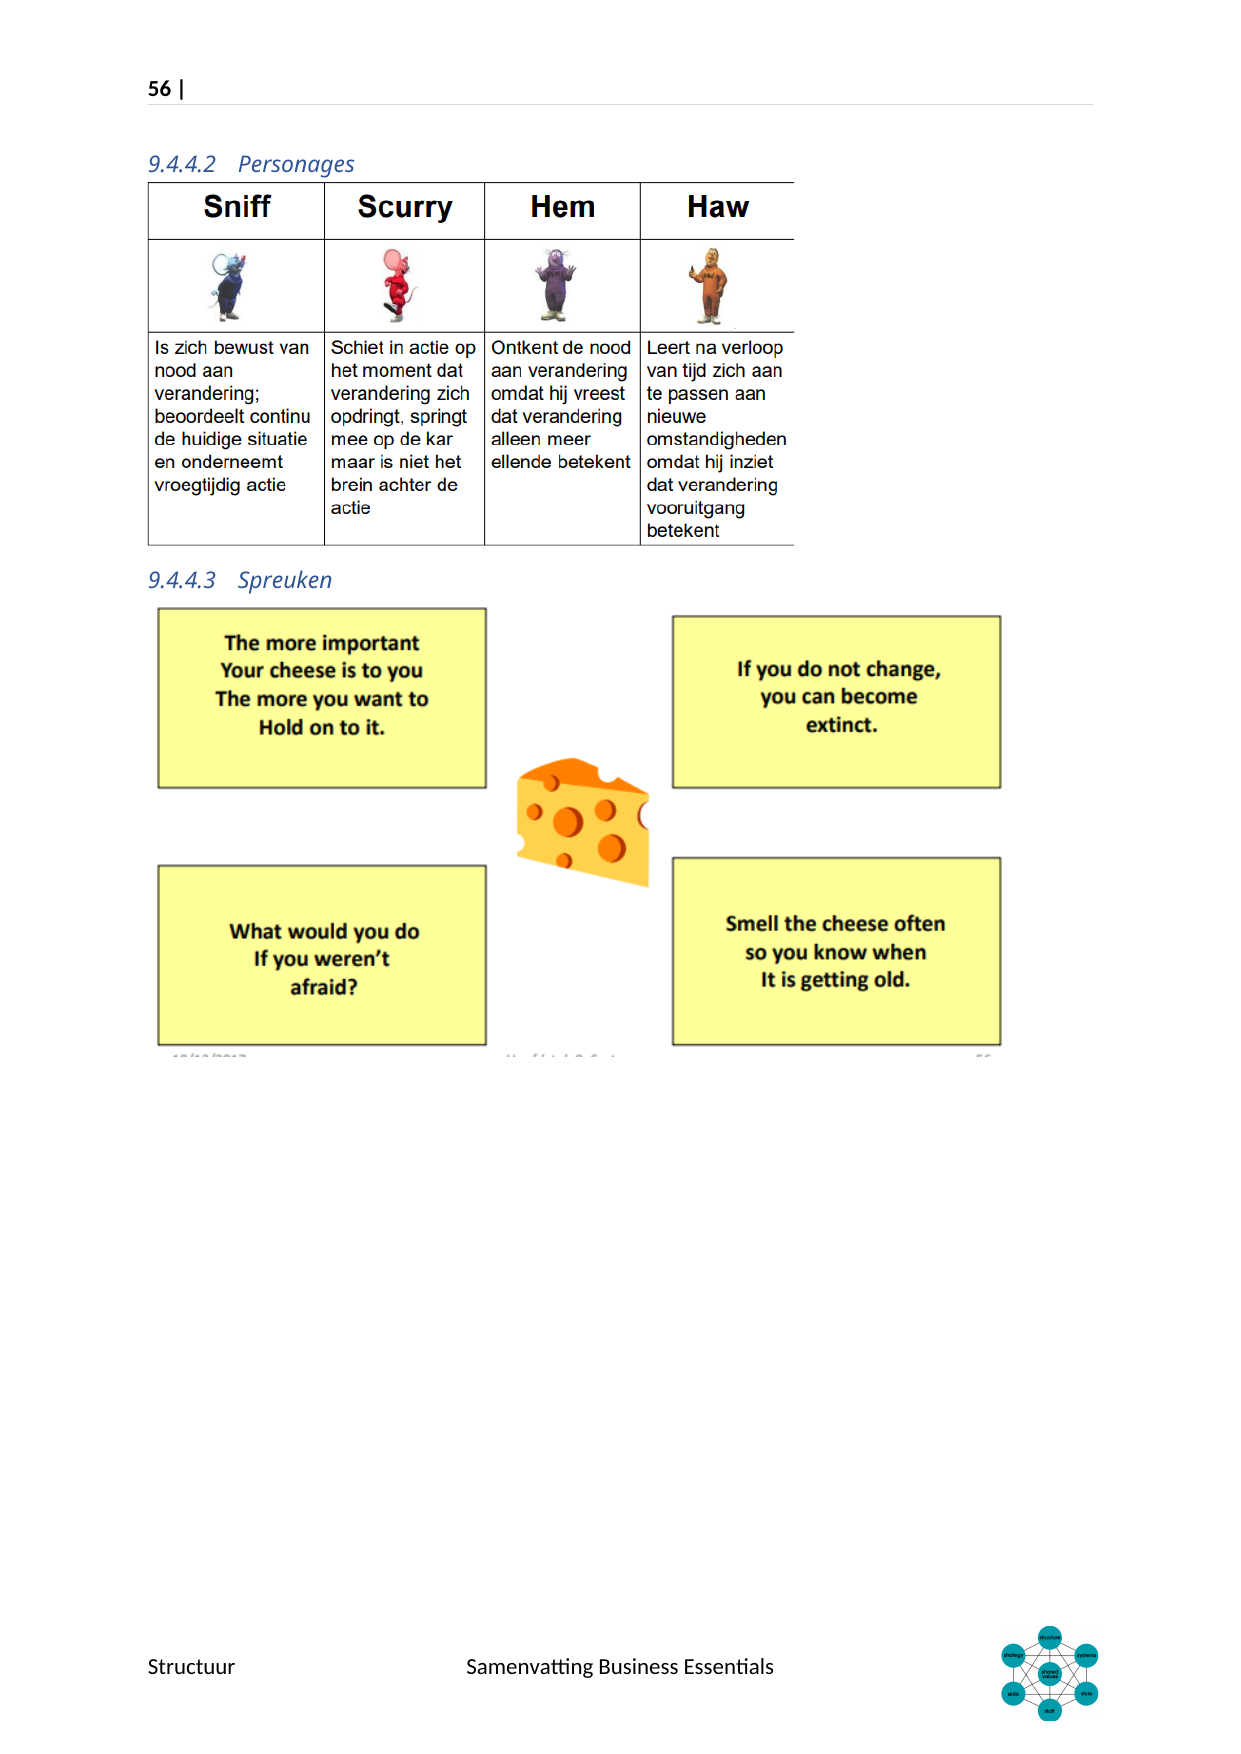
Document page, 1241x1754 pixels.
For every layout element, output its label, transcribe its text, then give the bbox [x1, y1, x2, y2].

subtitle Spreuken [148, 564, 1093, 595]
picture [998, 1626, 1099, 1721]
picture [147, 597, 1007, 1057]
picture [147, 181, 795, 546]
subtitle Personages [148, 148, 1093, 179]
